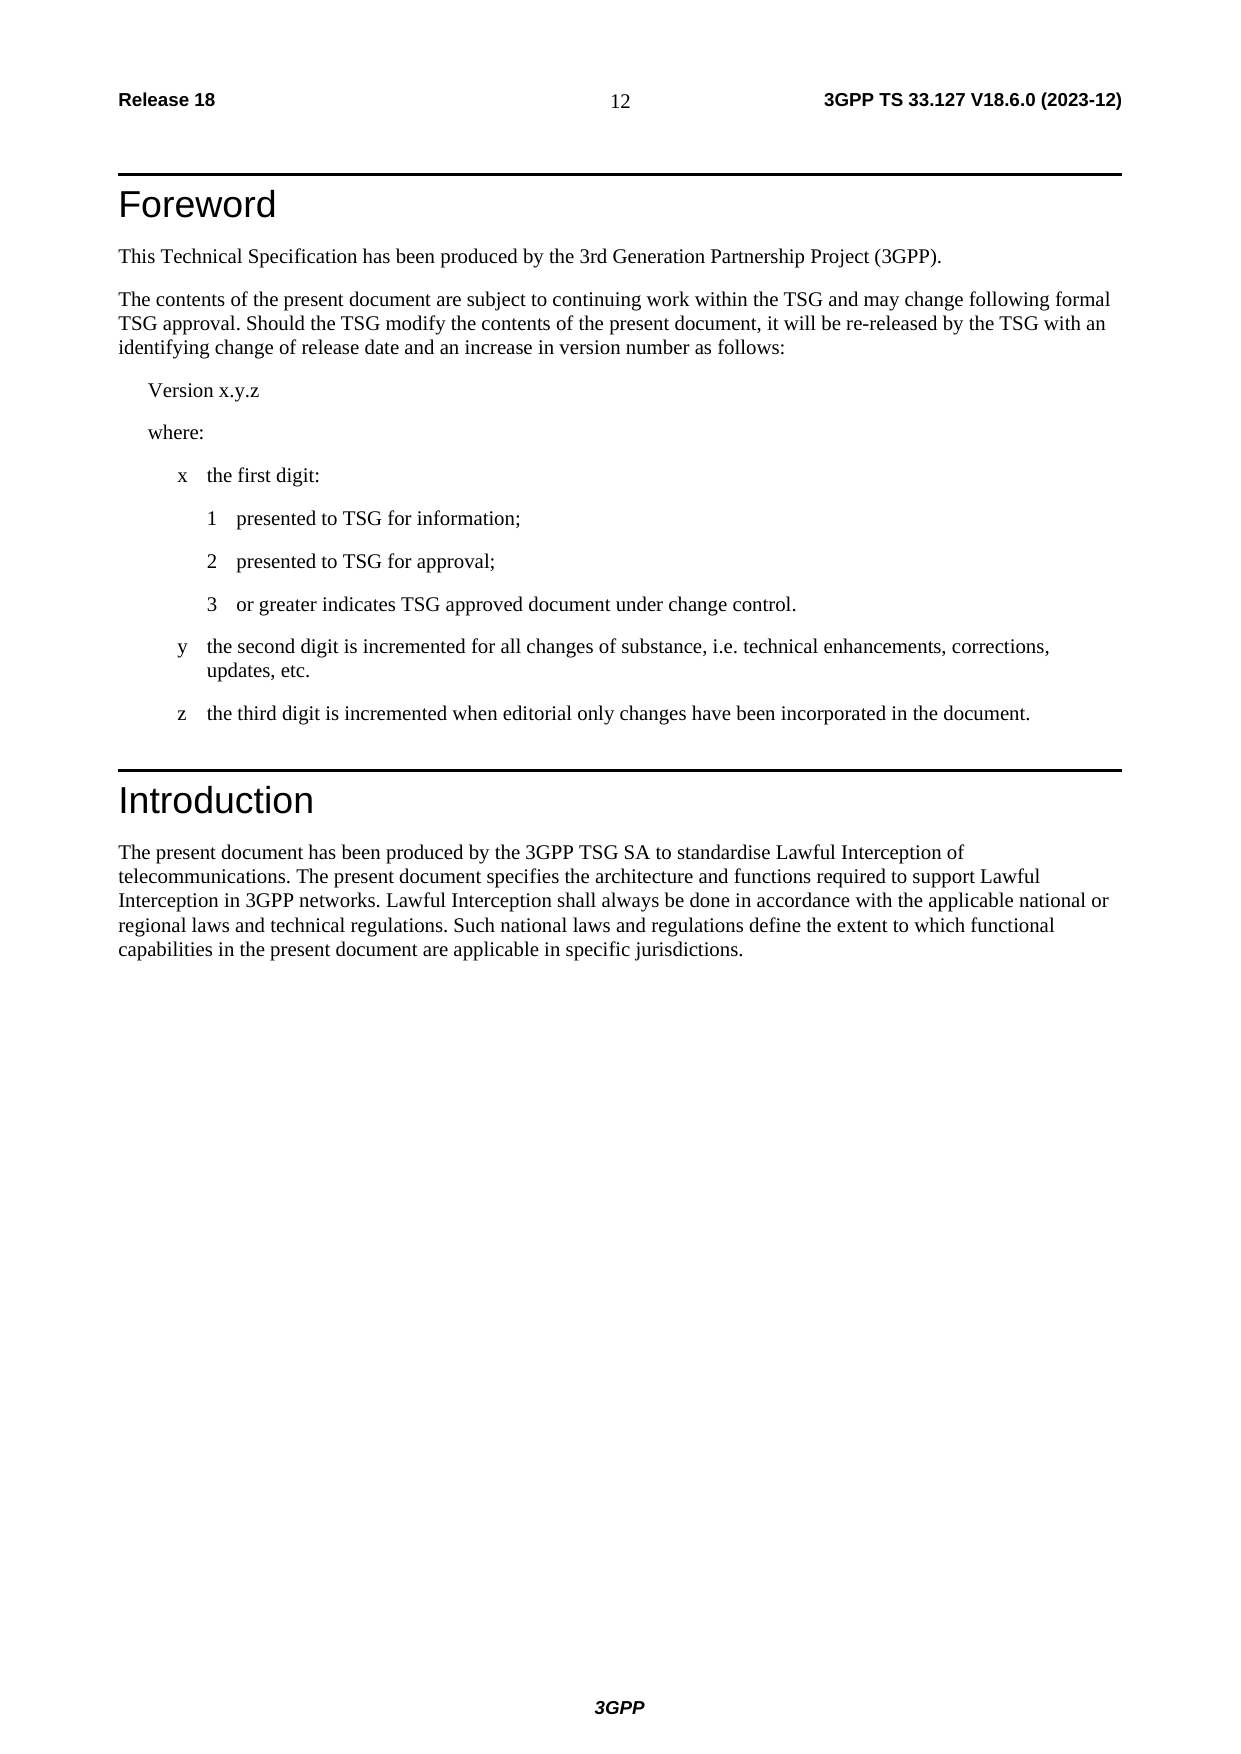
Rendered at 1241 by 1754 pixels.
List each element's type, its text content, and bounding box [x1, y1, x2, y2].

text 2 presented to TSG for approval; [207, 549, 1122, 573]
text The present document has been produced by the 3GPP TSG SA to standardise Lawful Interception of telecommunications. The present document specifies the architecture and functions required to support Lawful Interception in 3GPP networks. Lawful Interception shall always be done in accordance with the applicable national or regional laws and technical regulations. Such national laws and regulations define the extent to which functional capabilities in the present document are applicable in specific jurisdictions. [118, 840, 1122, 961]
text 1 presented to TSG for information; [207, 506, 1122, 530]
text x the first digit: [177, 463, 1122, 487]
text z the third digit is incremented when editorial only changes have been incorporated in the document. [177, 701, 1122, 725]
text The contents of the present document are subject to continuing work within the TSG and may change following formal TSG approval. Should the TSG modify the contents of the present document, it will be re-released by the TSG with an identifying change of release date and an increase in version number as follows: [118, 287, 1122, 359]
text y the second digit is incremented for all changes of substance, i.e. technical enhancements, corrections, updates, etc. [177, 634, 1122, 682]
subtitle Introduction [118, 772, 1122, 822]
subtitle Foreword [118, 176, 1122, 225]
text 3 or greater indicates TSG approved document under change control. [207, 592, 1122, 616]
text This Technical Specification has been produced by the 3rd Generation Partnership Project (3GPP). [118, 244, 1122, 268]
text where: [148, 420, 1122, 444]
text Version x.y.z [148, 377, 1122, 402]
